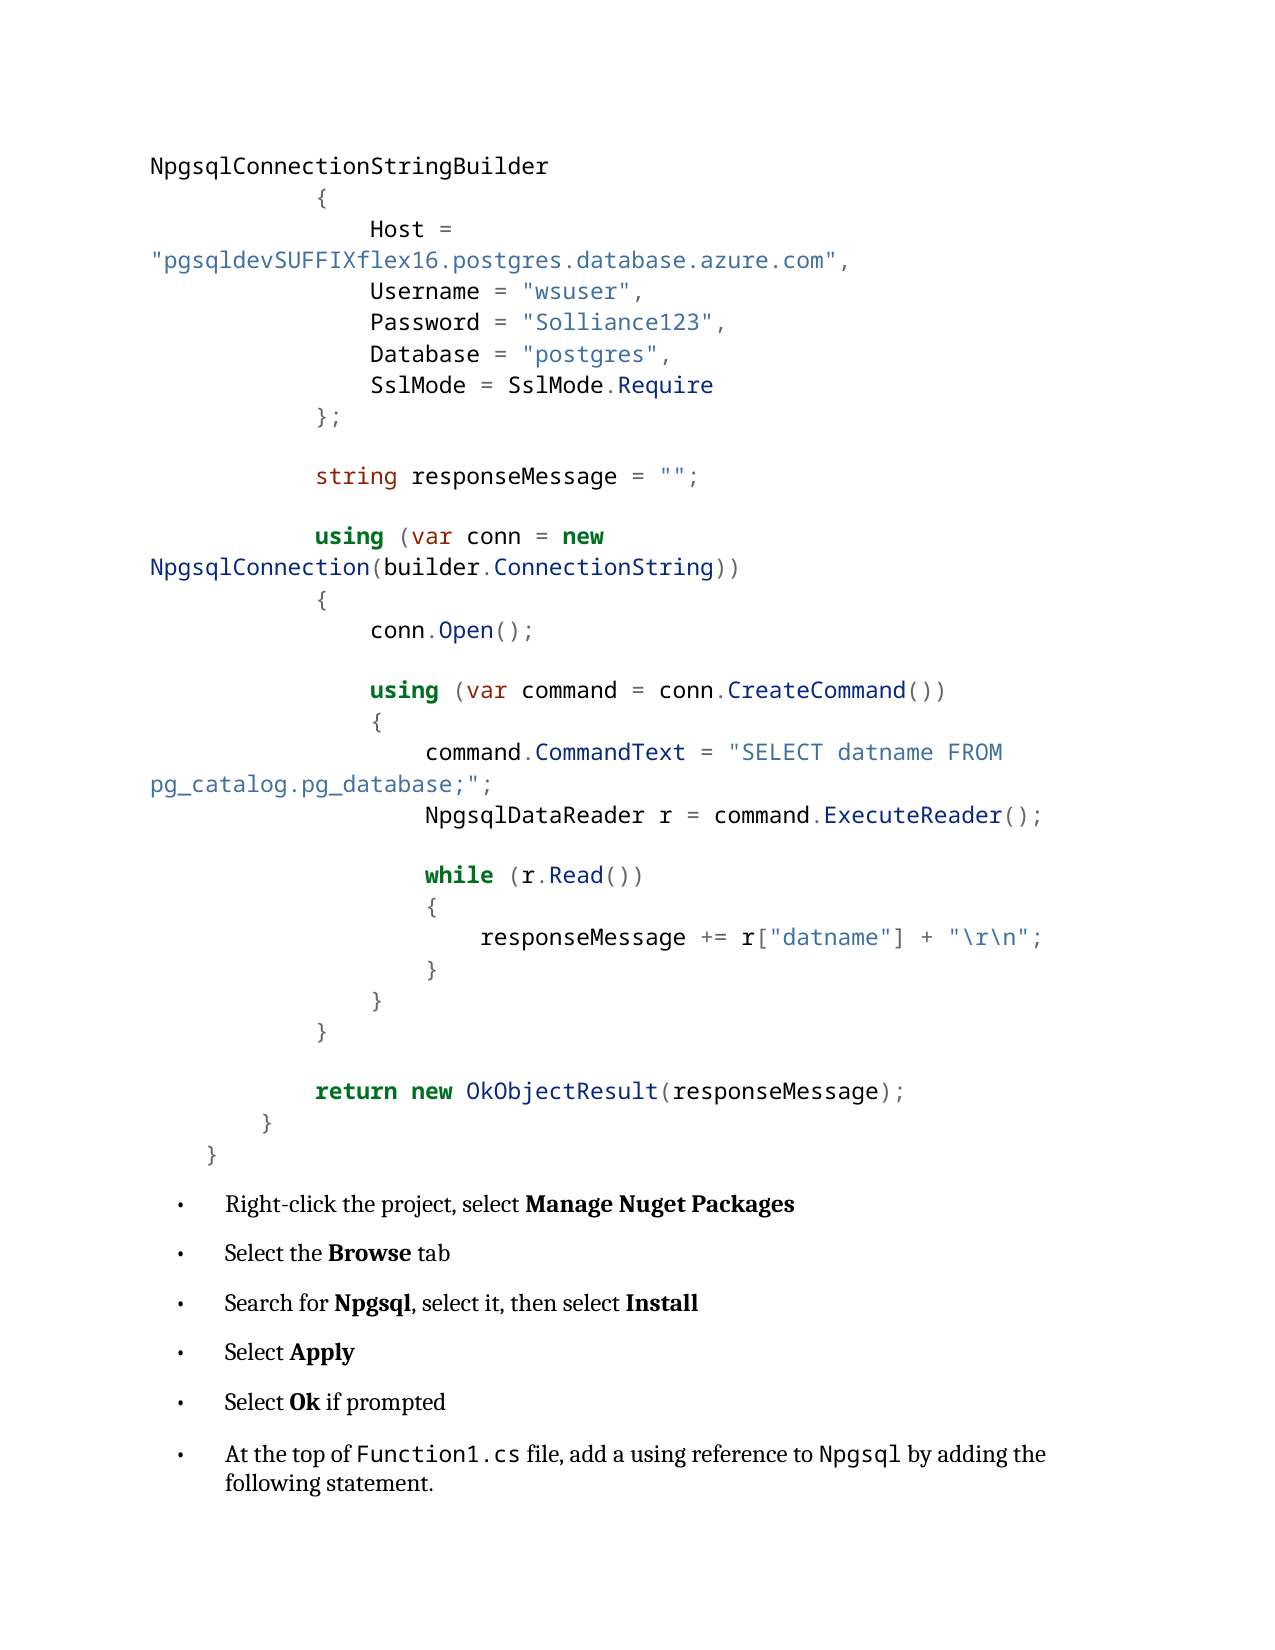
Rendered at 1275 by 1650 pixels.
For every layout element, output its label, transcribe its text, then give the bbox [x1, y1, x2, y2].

list Right-click the project, select Manage Nuget Packages [175, 1189, 1125, 1218]
list At the top of Function1.cs file, add a using reference to Npgsql by adding the following statement. [175, 1437, 1125, 1497]
list Select the Browse tab [175, 1239, 1125, 1268]
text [150, 150, 1125, 1169]
list Select Ok if prompted [175, 1388, 1125, 1417]
list Select Apply [175, 1338, 1125, 1367]
list Search for Npgsql, select it, then select Install [175, 1289, 1125, 1317]
